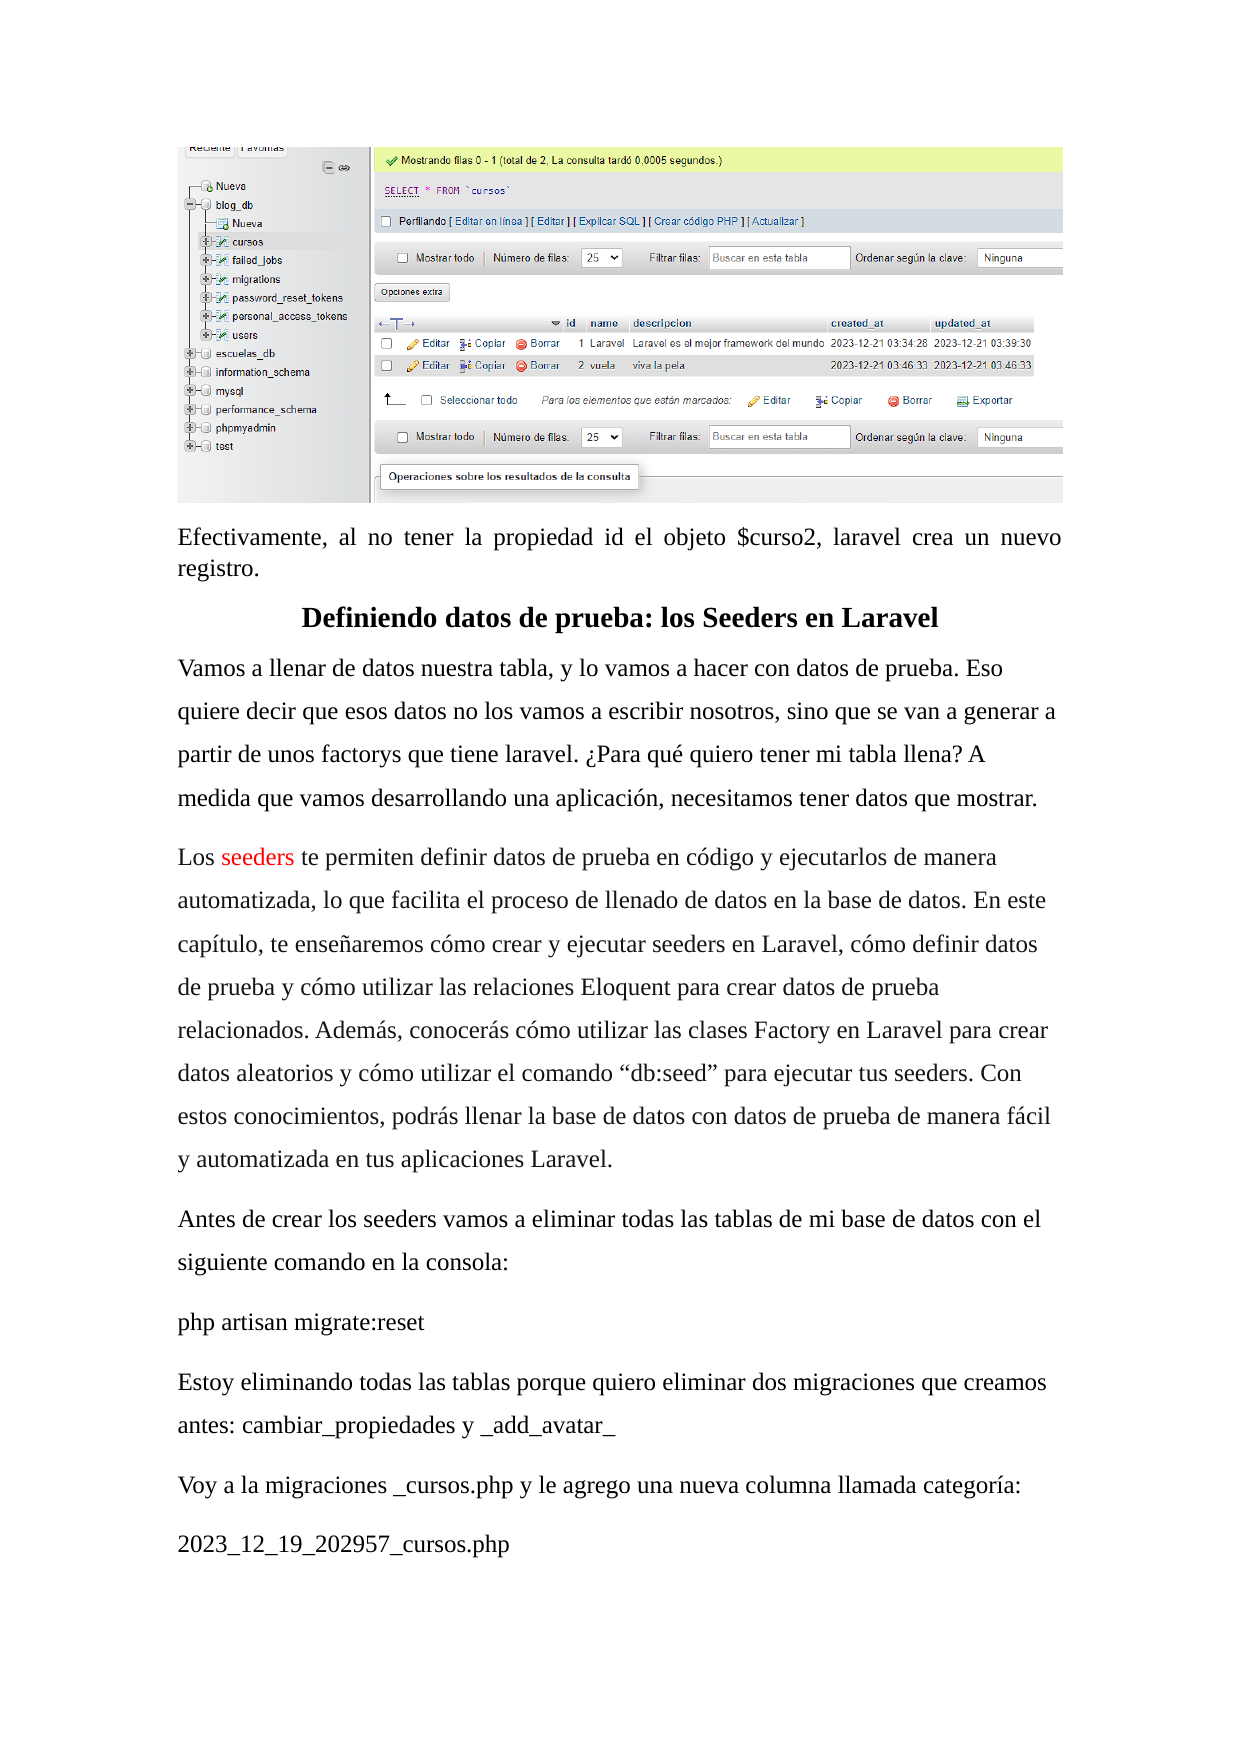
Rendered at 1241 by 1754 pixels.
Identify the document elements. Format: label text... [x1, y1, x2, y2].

text Los seeders te permiten definir datos de prueba en código y ejecutarlos de manera automatizada, lo que facilita el proceso de llenado de datos en la base de datos. En este capítulo, te enseñaremos cómo crear y ejecutar seeders en Laravel, cómo definir datos de prueba y cómo utilizar las relaciones Eloquent para crear datos de prueba relacionados. Además, conocerás cómo utilizar las clases Factory en Laravel para crear datos aleatorios y cómo utilizar el comando “db:seed” para ejecutar tus seeders. Con estos conocimientos, podrás llenar la base de datos con datos de prueba de manera fácil y automatizada en tus aplicaciones Laravel. [177, 842, 1063, 1173]
text php artisan migrate:reset [177, 1307, 1063, 1336]
text Definiendo datos de prueba: los Seeders en Laravel [177, 601, 1063, 634]
text Efectivamente, al no tener la propiedad id el objeto $curso2, laravel crea un nuevo registro. [177, 522, 1063, 582]
text Estoy eliminando todas las tablas porque quiero eliminar dos migraciones que creamos antes: cambiar_propiedades y _add_avatar_ [177, 1367, 1063, 1439]
text Voy a la migraciones _cursos.php y le agrego una nueva columna llamada categoría: [177, 1470, 1063, 1498]
picture [177, 147, 1063, 503]
text Antes de crear los seeders vamos a eliminar todas las tablas de mi base de datos con el siguiente comando en la consola: [177, 1204, 1063, 1276]
text 2023_12_19_202957_cursos.php [177, 1529, 1063, 1558]
text Vamos a llenar de datos nuestra tabla, y lo vamos a hacer con datos de prueba. Eso quiere decir que esos datos no los vamos a escribir nosotros, sino que se van a generar a partir de unos factorys que tiene laravel. ¿Para qué quiero tener mi tabla llena? A medida que vamos desarrollando una aplicación, necesitamos tener datos que mostrar. [177, 653, 1063, 811]
